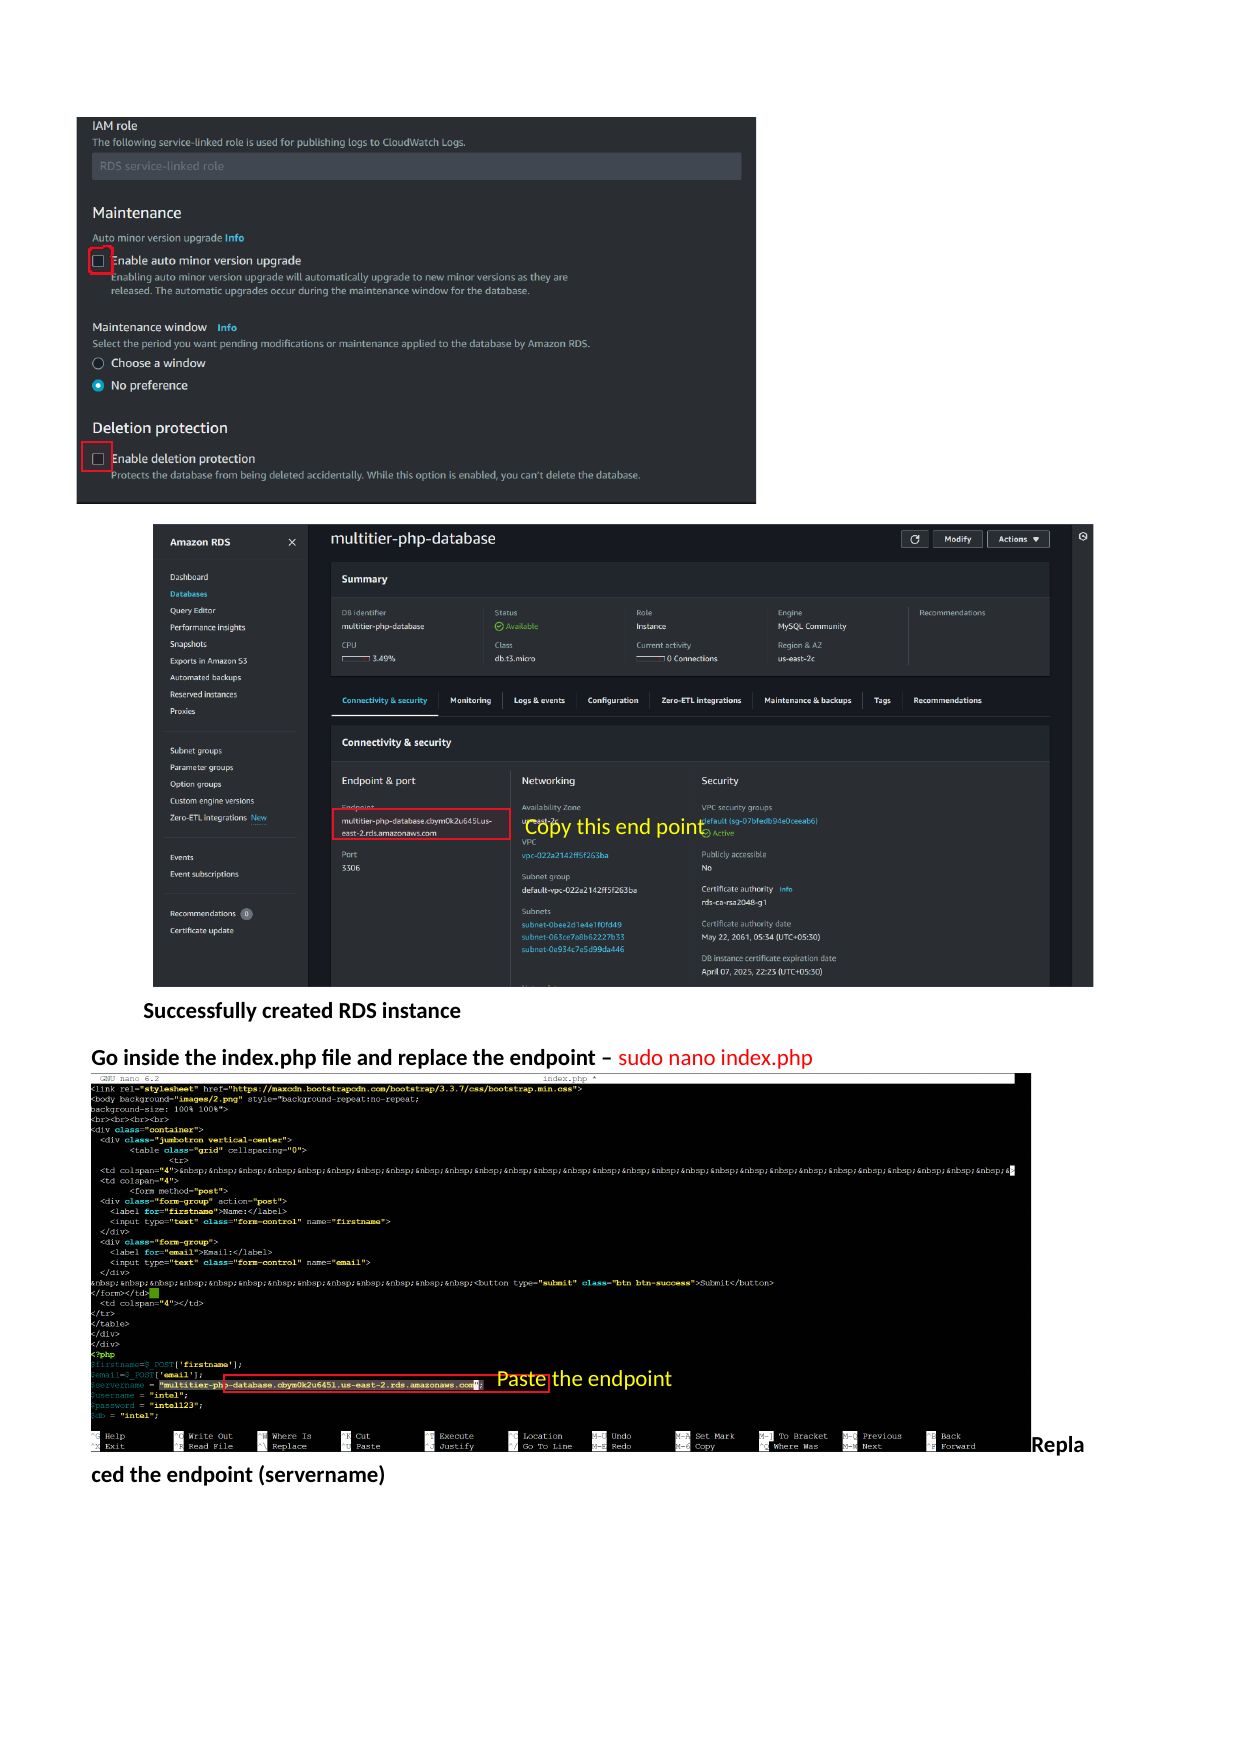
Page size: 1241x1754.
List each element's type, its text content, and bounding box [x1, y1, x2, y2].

picture [91, 1073, 1032, 1452]
picture [76, 117, 757, 504]
picture [153, 524, 1094, 987]
text Successfully created RDS instance [76, 997, 1090, 1025]
